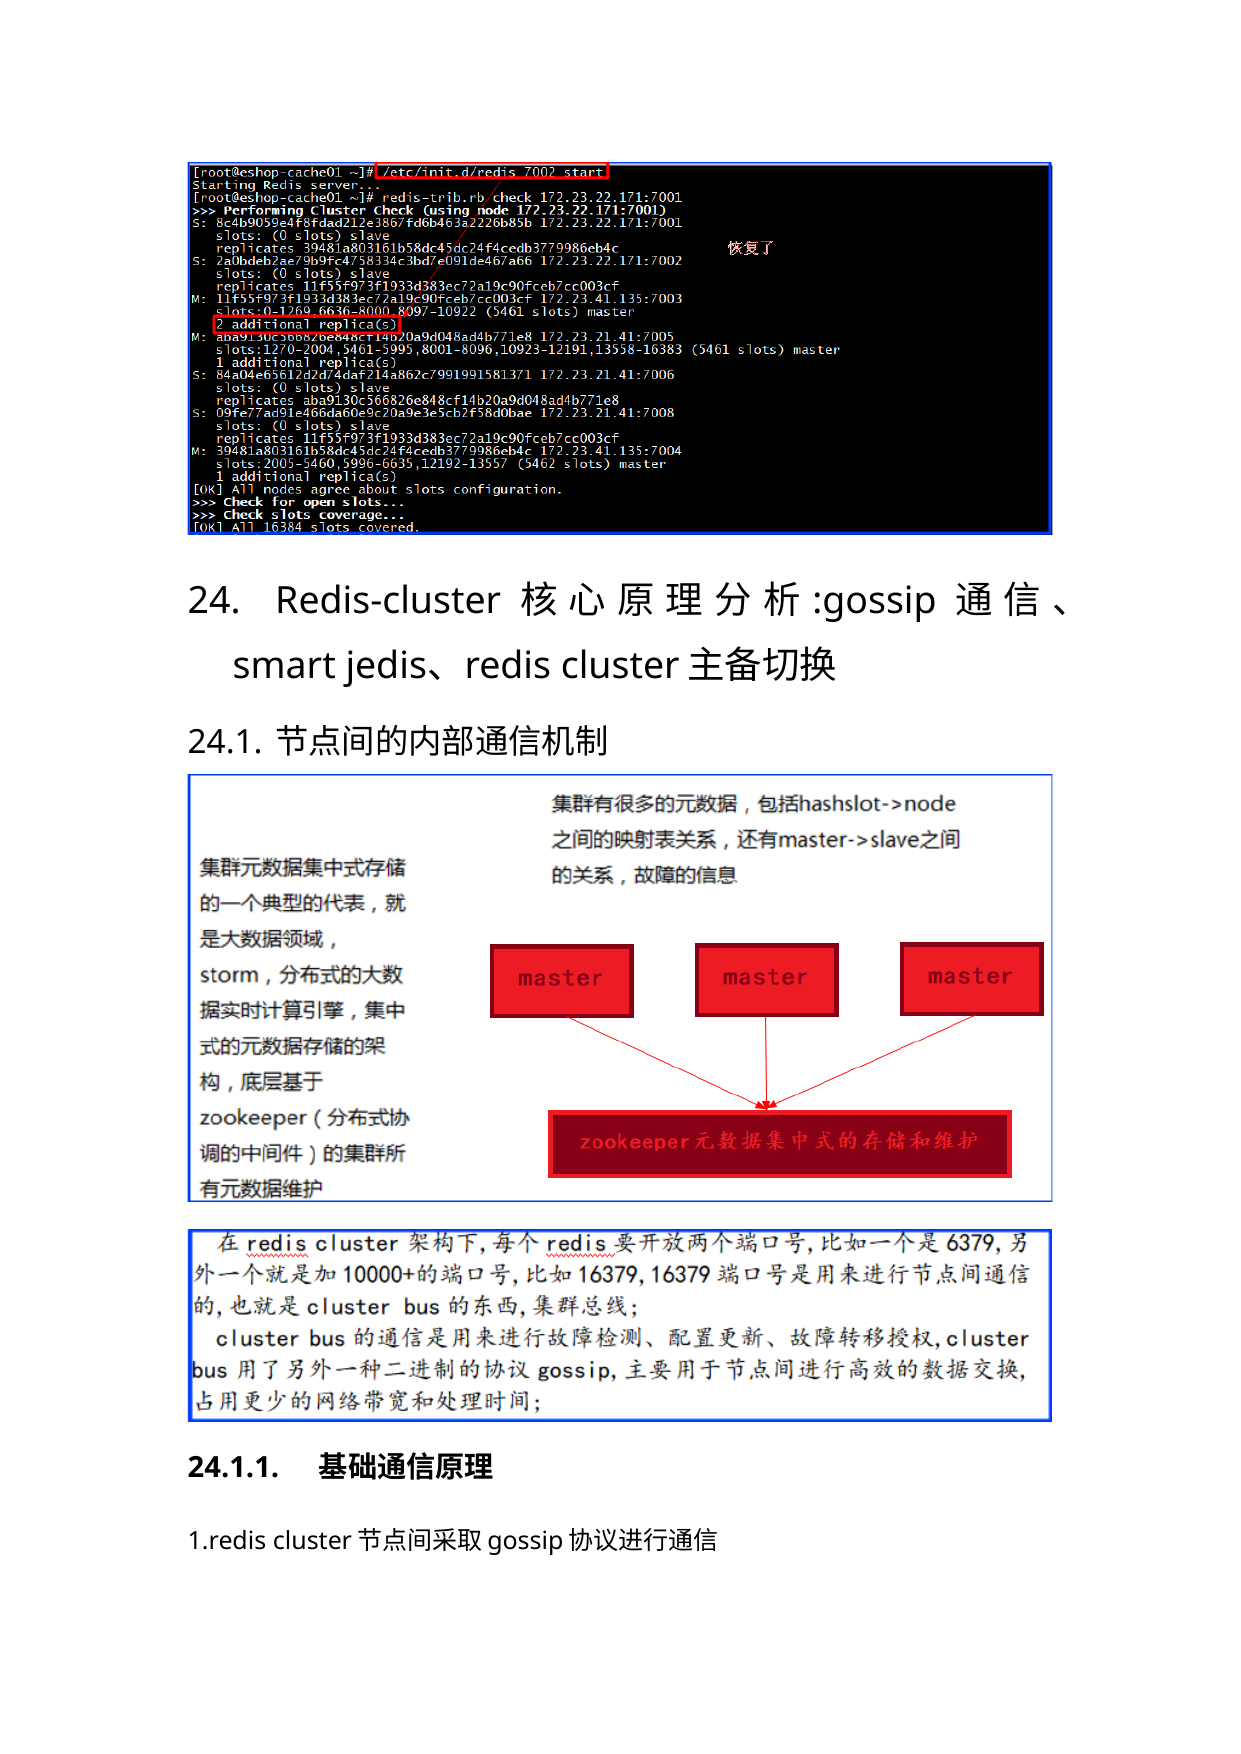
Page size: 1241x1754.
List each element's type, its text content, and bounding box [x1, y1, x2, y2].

subtitle 基础通信原理 [187, 1432, 1053, 1497]
subtitle Redis-cluster核心原理分析:gossip通信、smart jedis、redis cluster主备切换 [187, 564, 1053, 694]
picture [187, 1229, 1052, 1422]
subtitle 节点间的内部通信机制 [187, 707, 1053, 772]
picture [187, 162, 1053, 535]
text 1.redis cluster节点间采取gossip协议进行通信 [187, 1506, 1053, 1571]
picture [187, 774, 1053, 1202]
